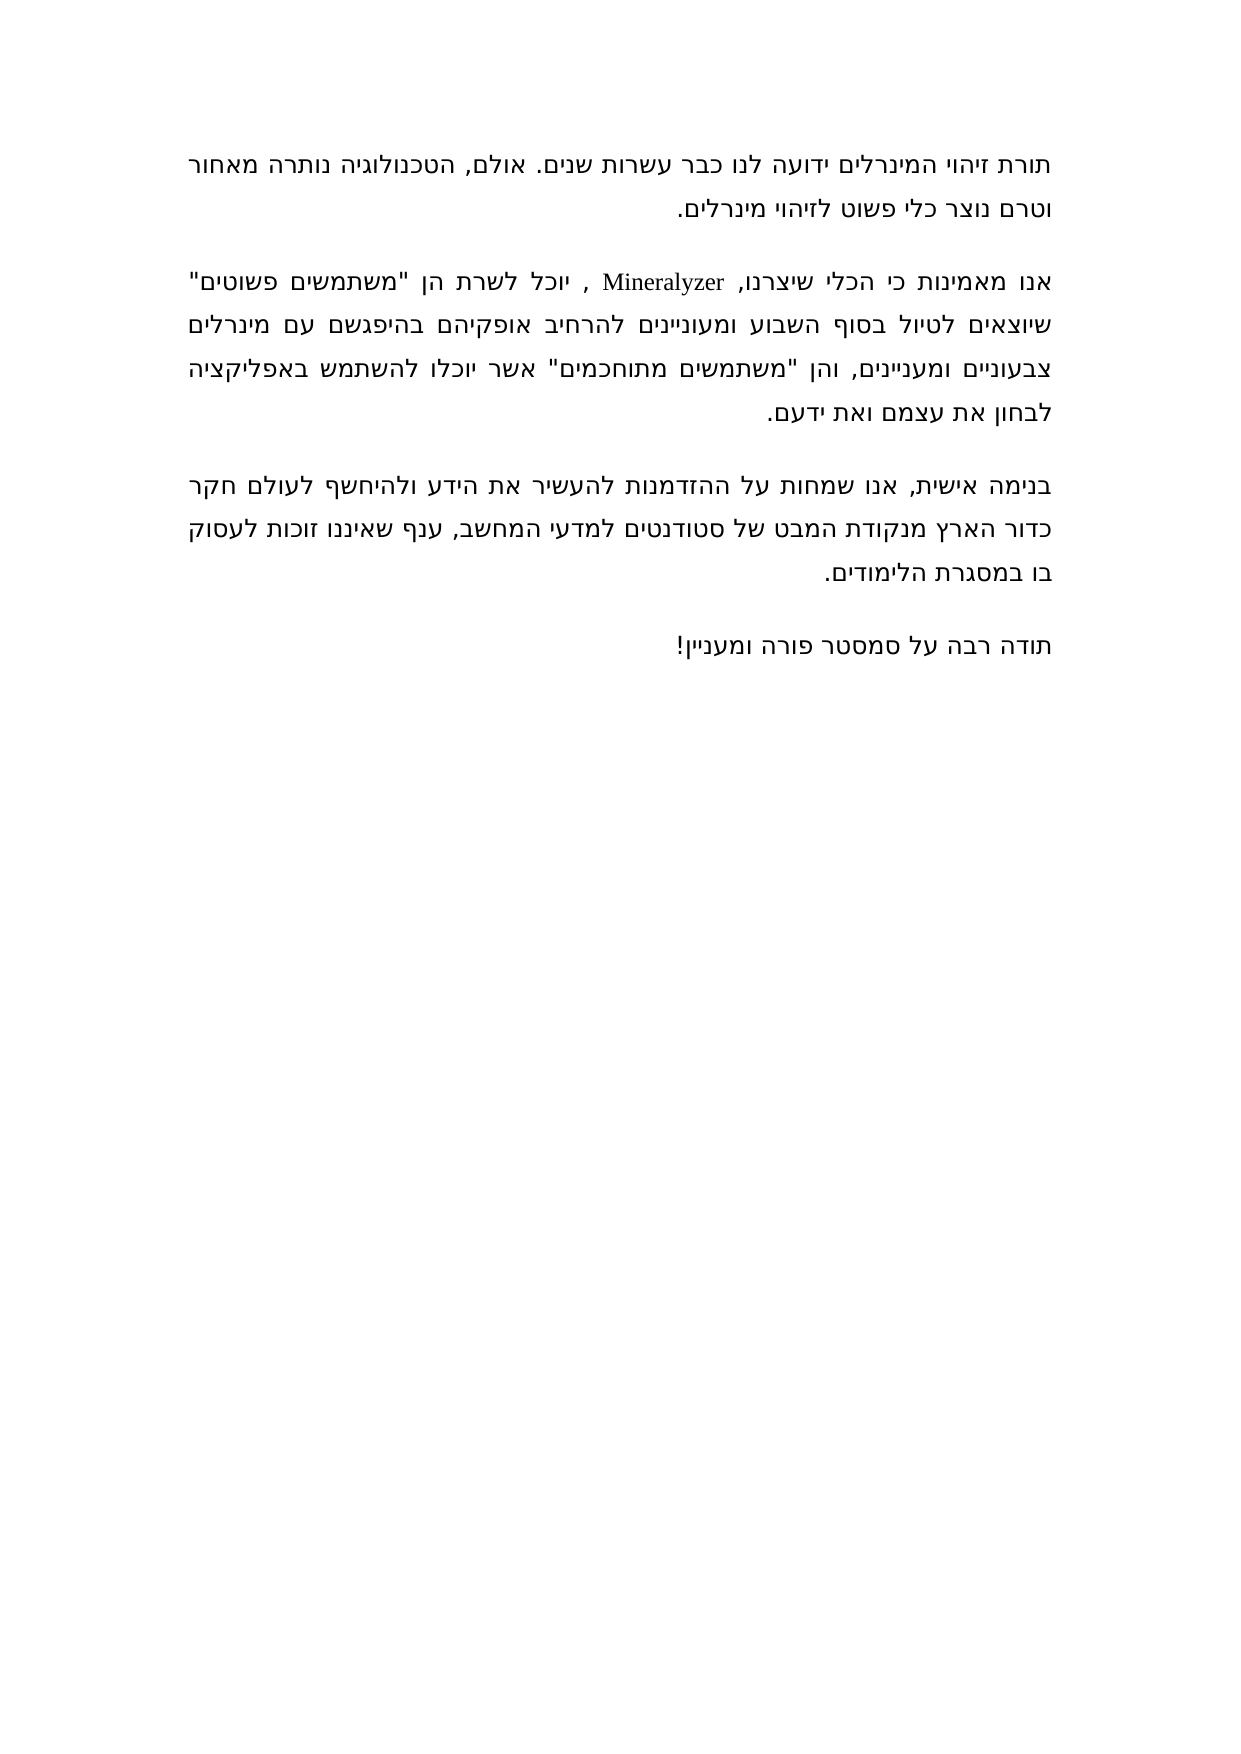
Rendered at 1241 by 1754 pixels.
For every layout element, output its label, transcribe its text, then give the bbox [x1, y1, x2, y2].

text בנימה אישית, אנו שמחות על ההזדמנות להעשיר את הידע ולהיחשף לעולם חקר כדור הארץ מנקודת המבט של סטודנטים למדעי המחשב, ענף שאיננו זוכות לעסוק בו במסגרת הלימודים. [187, 471, 1053, 588]
text אנו מאמינות כי הכלי שיצרנו, Mineralyzer , יוכל לשרת הן "משתמשים פשוטים" שיוצאים לטיול בסוף השבוע ומעוניינים להרחיב אופקיהם בהיפגשם עם מינרלים צבעוניים ומעניינים, והן "משתמשים מתוחכמים" אשר יוכלו להשתמש באפליקציה לבחון את עצמם ואת ידעם. [187, 267, 1053, 427]
text תודה רבה על סמסטר פורה ומעניין! [187, 631, 1053, 661]
text תורת זיהוי המינרלים ידועה לנו כבר עשרות שנים. אולם, הטכנולוגיה נותרה מאחור וטרם נוצר כלי פשוט לזיהוי מינרלים. [187, 150, 1053, 223]
